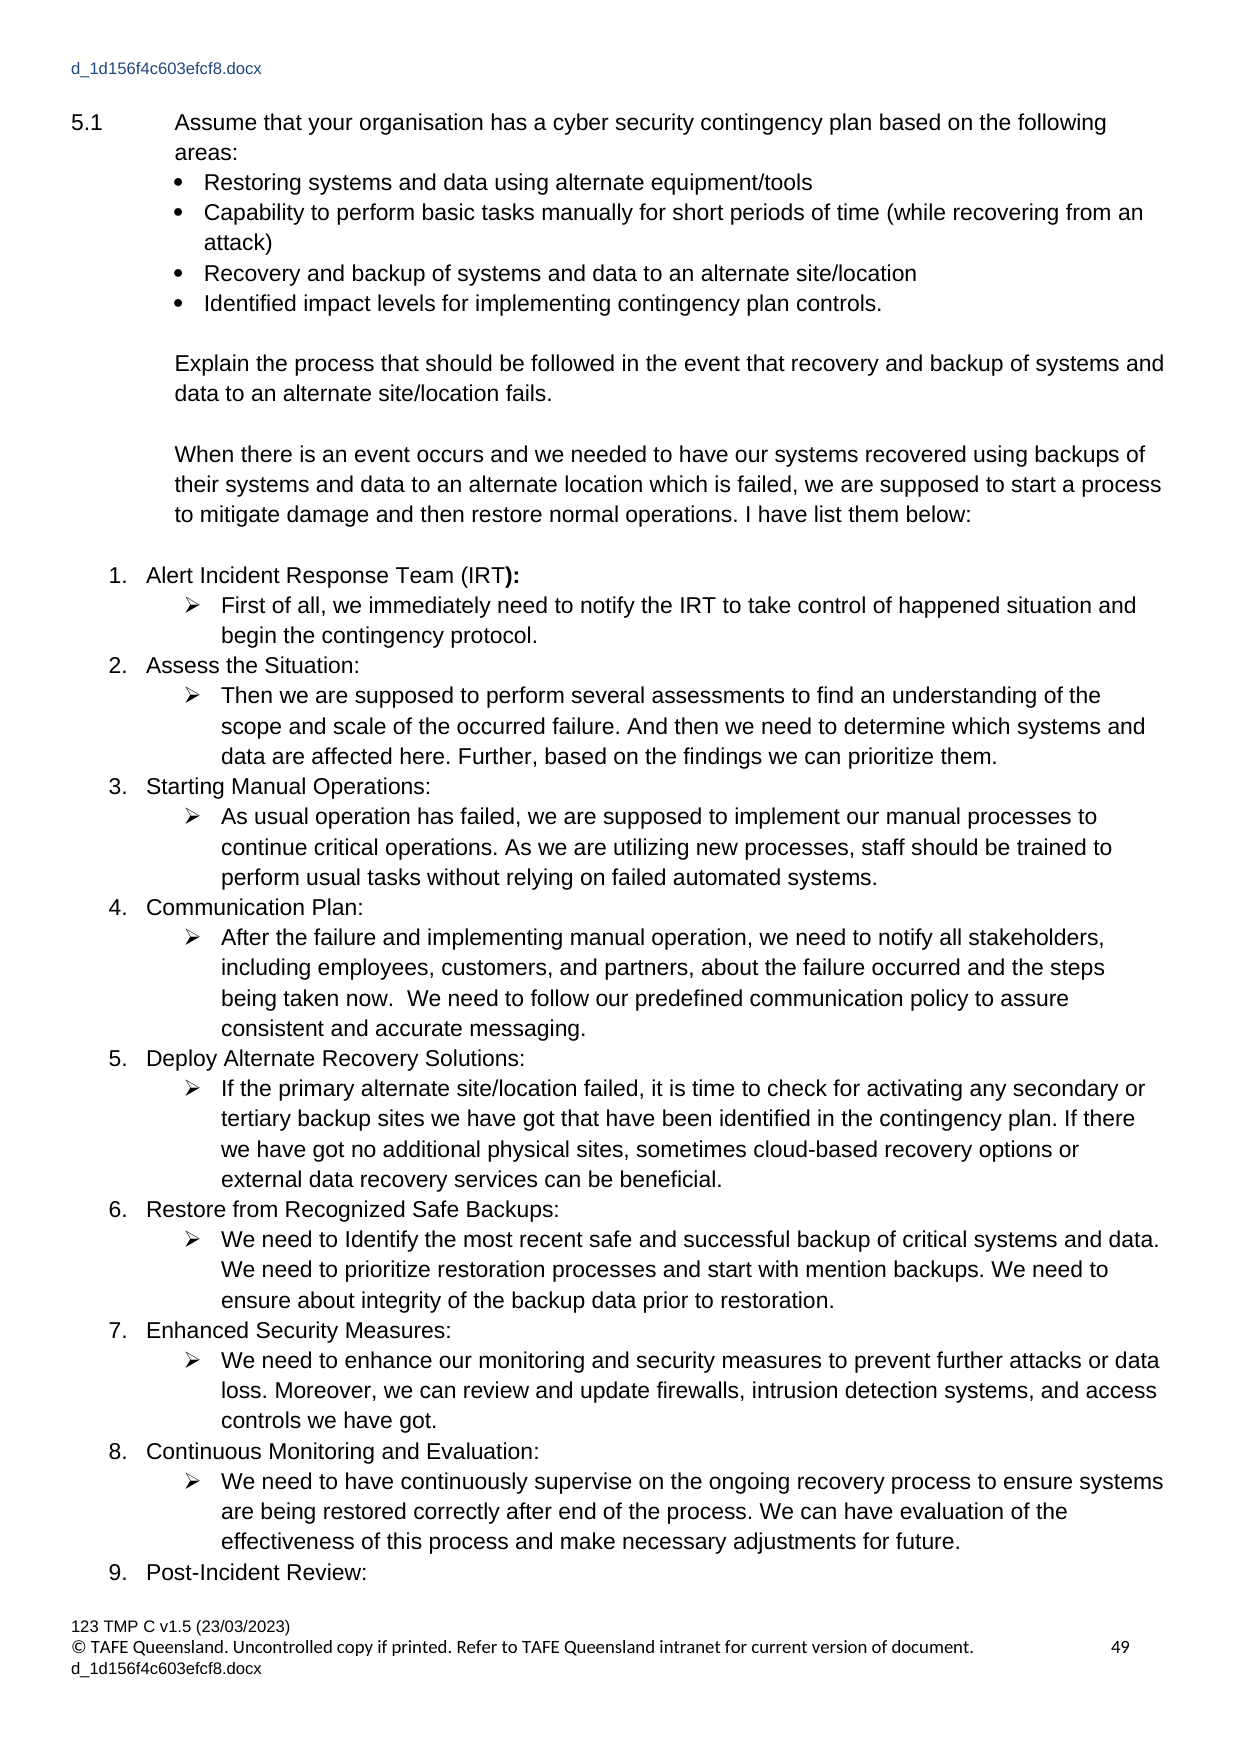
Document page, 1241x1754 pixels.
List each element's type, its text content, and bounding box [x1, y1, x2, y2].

list We need to Identify the most recent safe and successful backup of critical systems and data. We need to prioritize restoration processes and start with mention backups. We need to ensure about integrity of the backup data prior to restoration. [183, 1226, 1166, 1313]
list Assess the Situation: [108, 652, 1166, 678]
list Then we are supposed to perform several assessments to find an understanding of the scope and scale of the occurred failure. And then we need to determine which systems and data are affected here. Further, based on the findings we can prioritize them. [183, 682, 1166, 769]
list Continuous Monitoring and Evaluation: [108, 1438, 1166, 1464]
list First of all, we immediately need to notify the IRT to take control of happened situation and begin the contingency protocol. [183, 592, 1166, 648]
list Recovery and backup of systems and data to an alternate site/location [174, 259, 1166, 286]
list If the primary alternate site/location failed, it is time to check for activating any secondary or tertiary backup sites we have got that have been identified in the contingency plan. If there we have got no additional physical sites, sometimes cloud-based recovery options or external data recovery services can be beneficial. [183, 1075, 1166, 1192]
list Alert Incident Response Team (IRT): [108, 562, 1166, 588]
list We need to have continuously supervise on the ongoing recovery process to ensure systems are being restored correctly after end of the process. We can have evaluation of the effectiveness of this process and make necessary adjustments for future. [183, 1468, 1166, 1554]
list Deploy Alternate Recovery Solutions: [108, 1045, 1166, 1071]
list Post-Incident Review: [108, 1558, 1166, 1585]
list Communication Plan: [108, 894, 1166, 920]
text When there is an event occurs and we needed to have our systems recovered using backups of their systems and data to an alternate location which is failed, we are supposed to start a process to mitigate damage and then restore normal operations. I have list them below: [174, 441, 1166, 527]
list Starting Manual Operations: [108, 773, 1166, 799]
list Restore from Recognized Safe Backups: [108, 1196, 1166, 1222]
list Capability to perform basic tasks manually for short periods of time (while recovering from an attack) [174, 199, 1166, 256]
list We need to enhance our monitoring and security measures to prevent further attacks or data loss. Moreover, we can review and update firewalls, intrusion detection systems, and access controls we have got. [183, 1347, 1166, 1434]
list Enhanced Security Measures: [108, 1317, 1166, 1343]
list Restoring systems and data using alternate equipment/tools [174, 169, 1166, 195]
text 5.1 Assume that your organisation has a cyber security contingency plan based on the following areas: [71, 108, 1166, 165]
list Identified impact levels for implementing contingency plan controls. [174, 290, 1166, 316]
text Explain the process that should be followed in the event that recovery and backup of systems and data to an alternate site/location fails. [174, 350, 1166, 407]
list After the failure and implementing manual operation, we need to notify all stakeholders, including employees, customers, and partners, about the failure occurred and the steps being taken now. We need to follow our predefined communication policy to assure consistent and accurate messaging. [183, 924, 1166, 1041]
list As usual operation has failed, we are supposed to implement our manual processes to continue critical operations. As we are utilizing new processes, staff should be trained to perform usual tasks without relying on failed automated systems. [183, 803, 1166, 890]
